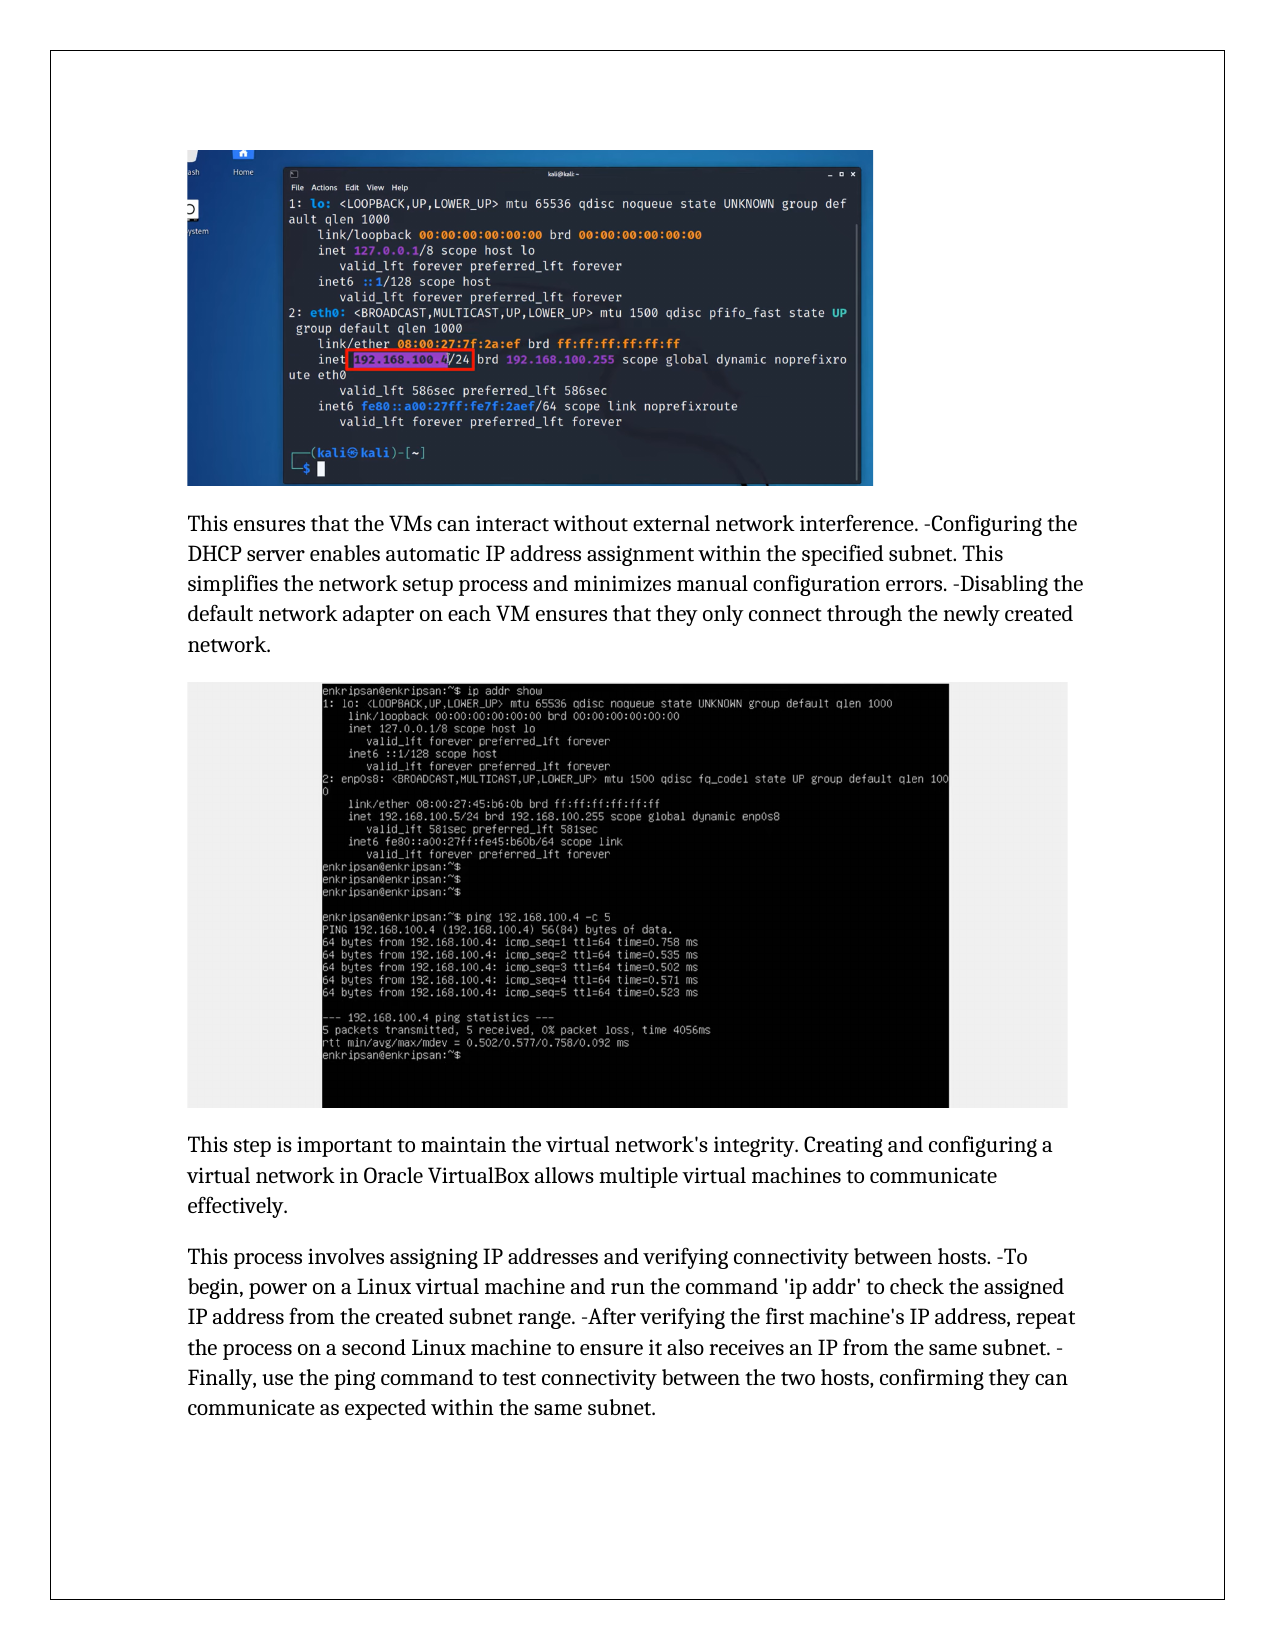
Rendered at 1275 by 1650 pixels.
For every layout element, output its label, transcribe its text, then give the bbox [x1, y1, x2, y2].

text This ensures that the VMs can interact without external network interference. -Configuring the DHCP server enables automatic IP address assignment within the specified subnet. This simplifies the network setup process and minimizes manual configuration errors. -Disabling the default network adapter on each VM ensures that they only connect through the newly created network. [187, 511, 1088, 658]
picture [187, 150, 874, 486]
text This step is important to maintain the virtual network's integrity. Creating and configuring a virtual network in Oracle VirtualBox allows multiple virtual machines to communicate effectively. [187, 1132, 1088, 1219]
text This process involves assigning IP addresses and verifying connectivity between hosts. -To begin, power on a Linux virtual machine and run the command 'ip addr' to check the assigned IP address from the created subnet range. -After verifying the first machine's IP address, repeat the process on a second Linux machine to ensure it also receives an IP from the same subnet. -Finally, use the ping command to test connectivity between the two hosts, confirming they can communicate as expected within the same subnet. [187, 1244, 1088, 1421]
picture [187, 682, 1068, 1108]
